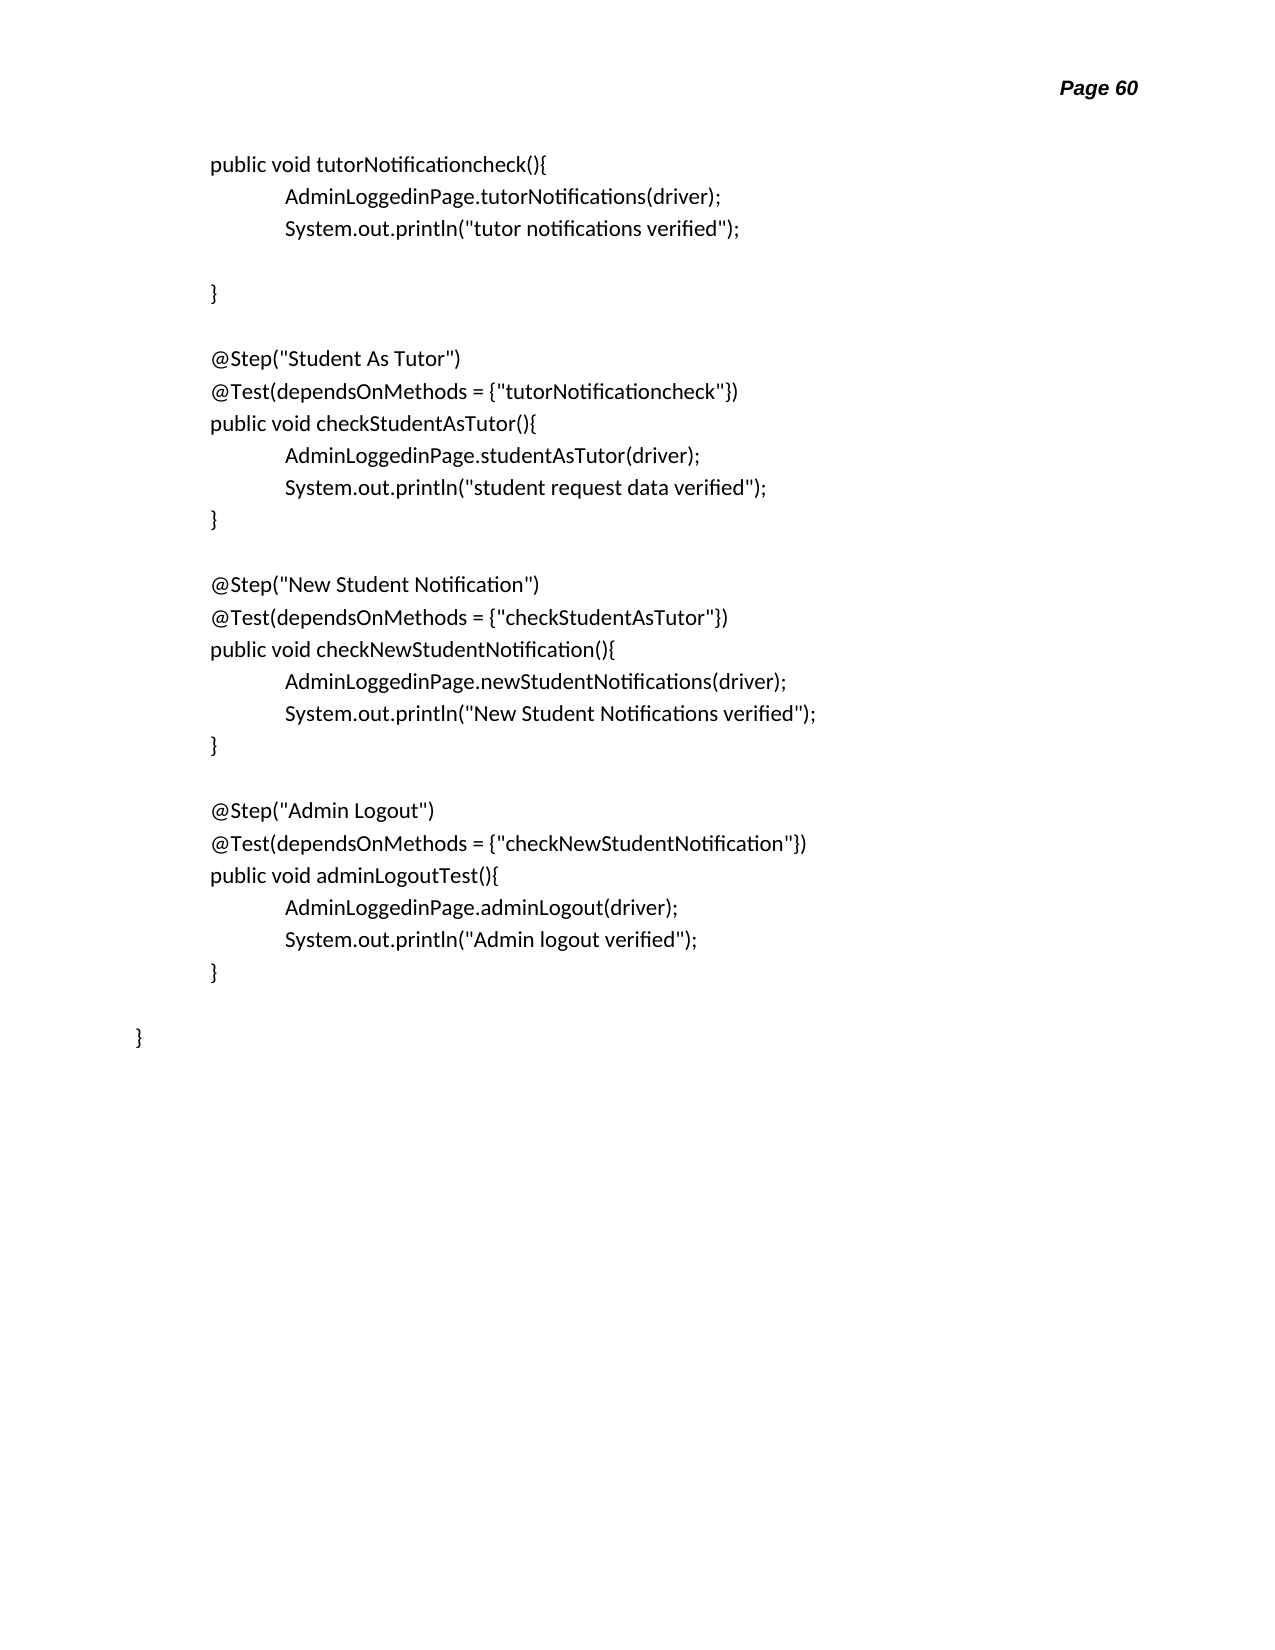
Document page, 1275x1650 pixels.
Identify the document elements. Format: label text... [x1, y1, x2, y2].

text AdminLoggedinPage.adminLogout(driver); [135, 893, 1140, 921]
text System.out.println("tutor notifications verified"); [135, 214, 1140, 242]
text } [135, 506, 1140, 533]
text @Test(dependsOnMethods = {"tutorNotificationcheck"}) [135, 377, 1140, 405]
text AdminLoggedinPage.studentAsTutor(driver); [135, 441, 1140, 469]
text public void checkStudentAsTutor(){ [135, 409, 1140, 437]
text public void adminLogoutTest(){ [135, 861, 1140, 889]
text @Test(dependsOnMethods = {"checkNewStudentNotification"}) [135, 829, 1140, 857]
text System.out.println("student request data verified"); [135, 473, 1140, 501]
text public void tutorNotificationcheck(){ [135, 150, 1140, 178]
text } [135, 1023, 1140, 1051]
text public void checkNewStudentNotification(){ [135, 635, 1140, 663]
text } [135, 958, 1140, 986]
text @Step("Student As Tutor") [135, 344, 1140, 373]
text AdminLoggedinPage.newStudentNotifications(driver); [135, 667, 1140, 695]
text @Step("New Student Notification") [135, 571, 1140, 599]
text } [135, 279, 1140, 307]
text System.out.println("Admin logout verified"); [135, 925, 1140, 953]
text @Step("Admin Logout") [135, 797, 1140, 825]
text System.out.println("New Student Notifications verified"); [135, 699, 1140, 727]
text @Test(dependsOnMethods = {"checkStudentAsTutor"}) [135, 603, 1140, 631]
text } [135, 732, 1140, 759]
text AdminLoggedinPage.tutorNotifications(driver); [135, 182, 1140, 210]
